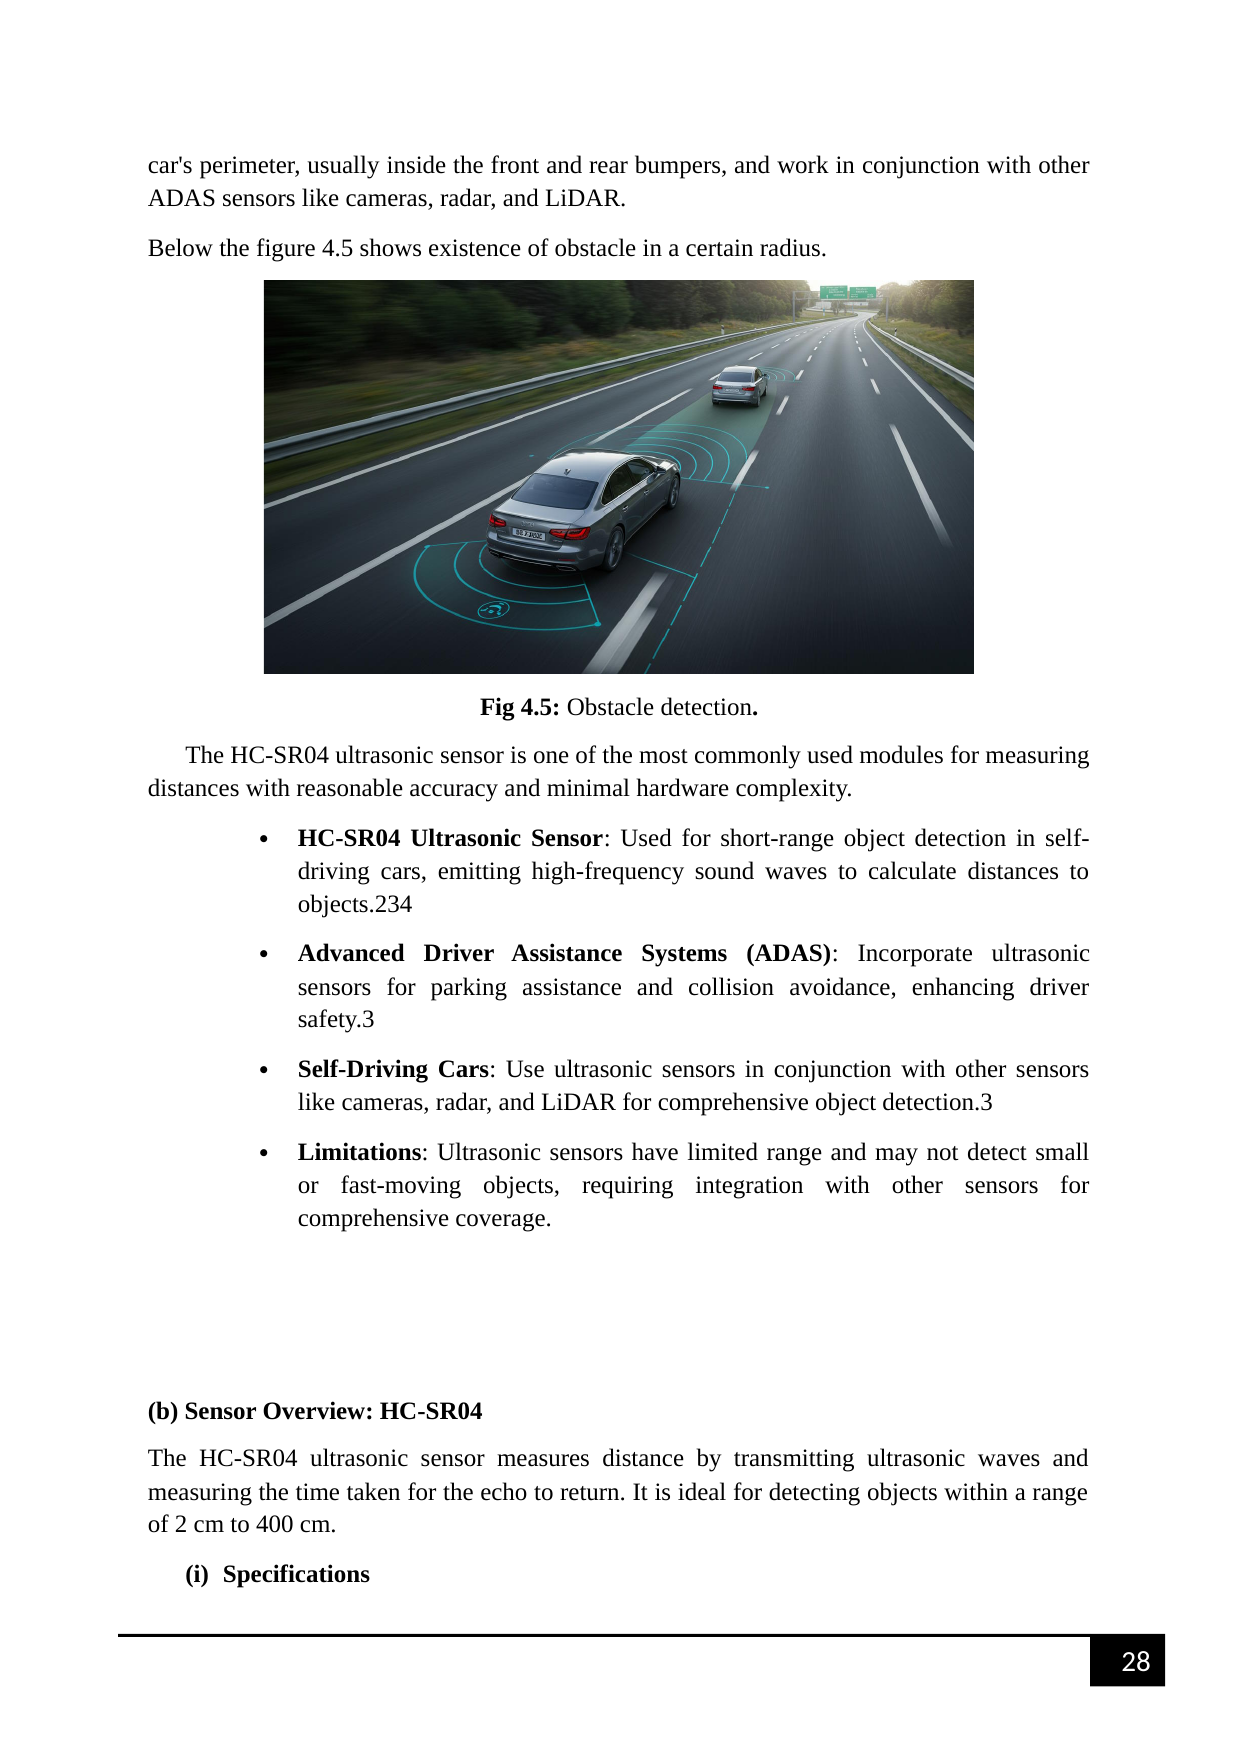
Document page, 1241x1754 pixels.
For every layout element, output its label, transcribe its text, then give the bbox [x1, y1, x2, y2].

list Self-Driving Cars: Use ultrasonic sensors in conjunction with other sensors like cameras, radar, and LiDAR for comprehensive object detection.3 [260, 1054, 1090, 1116]
text The HC-SR04 ultrasonic sensor is one of the most commonly used modules for measuring distances with reasonable accuracy and minimal hardware complexity. [148, 740, 1090, 802]
list HC-SR04 Ultrasonic Sensor: Used for short-range object detection in self-driving cars, emitting high-frequency sound waves to calculate distances to objects.234 [260, 823, 1090, 918]
text (b) Sensor Overview: HC-SR04 [148, 1396, 1090, 1424]
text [148, 150, 1090, 212]
list Advanced Driver Assistance Systems (ADAS): Incorporate ultrasonic sensors for parking assistance and collision avoidance, enhancing driver safety.3 [260, 938, 1090, 1033]
text Fig 4.5: Obstacle detection. [148, 692, 1090, 721]
picture [263, 280, 974, 674]
text Below the figure 4.5 shows existence of obstacle in a certain radius. [148, 233, 1090, 261]
text The HC-SR04 ultrasonic sensor measures distance by transmitting ultrasonic waves and measuring the time taken for the echo to return. It is ideal for detecting objects within a range of 2 cm to 400 cm. [148, 1443, 1090, 1538]
list Limitations: Ultrasonic sensors have limited range and may not detect small or fast-moving objects, requiring integration with other sensors for comprehensive coverage. [260, 1137, 1090, 1232]
list Specifications [185, 1559, 1090, 1588]
